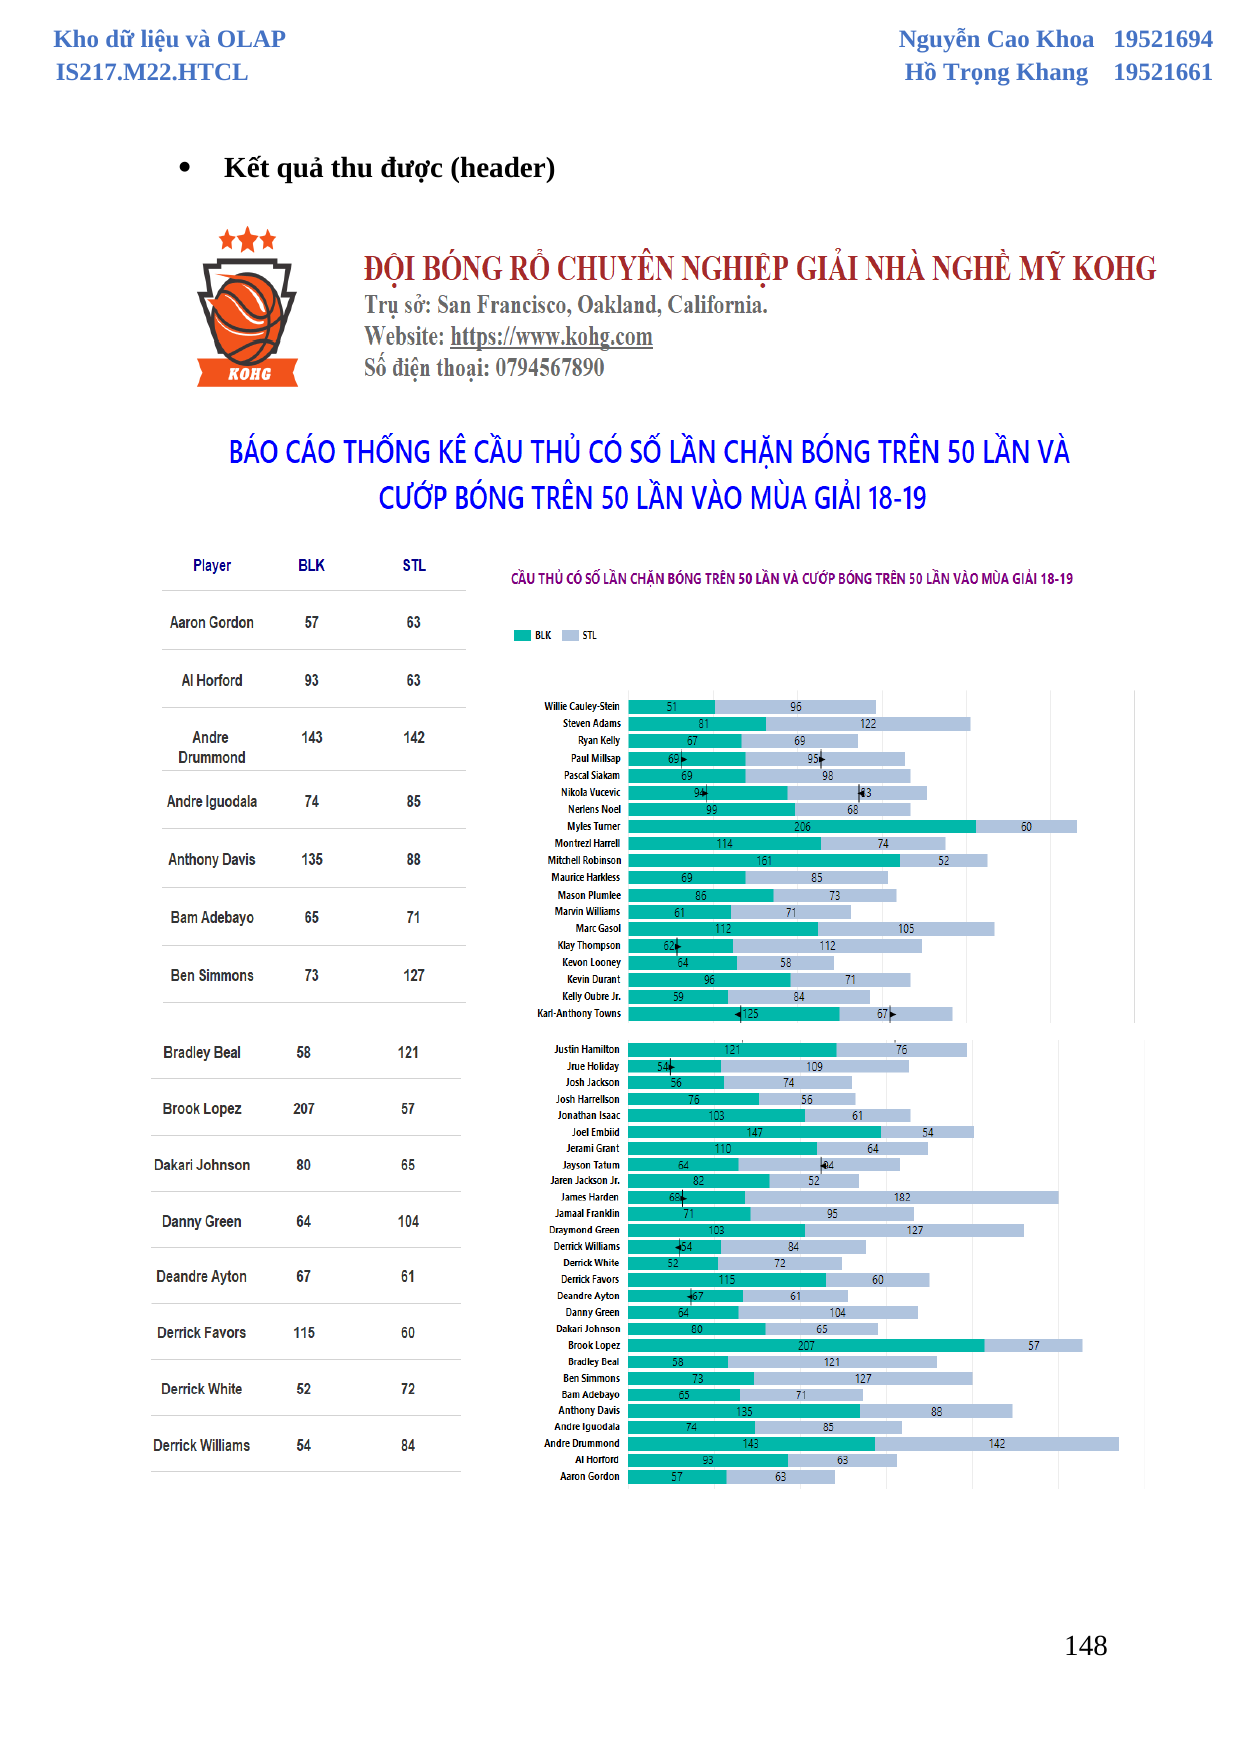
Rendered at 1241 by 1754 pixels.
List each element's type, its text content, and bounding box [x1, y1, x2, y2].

picture [105, 205, 1160, 1023]
picture [105, 1040, 1145, 1489]
list Kết quả thu được (header) [179, 150, 1107, 184]
